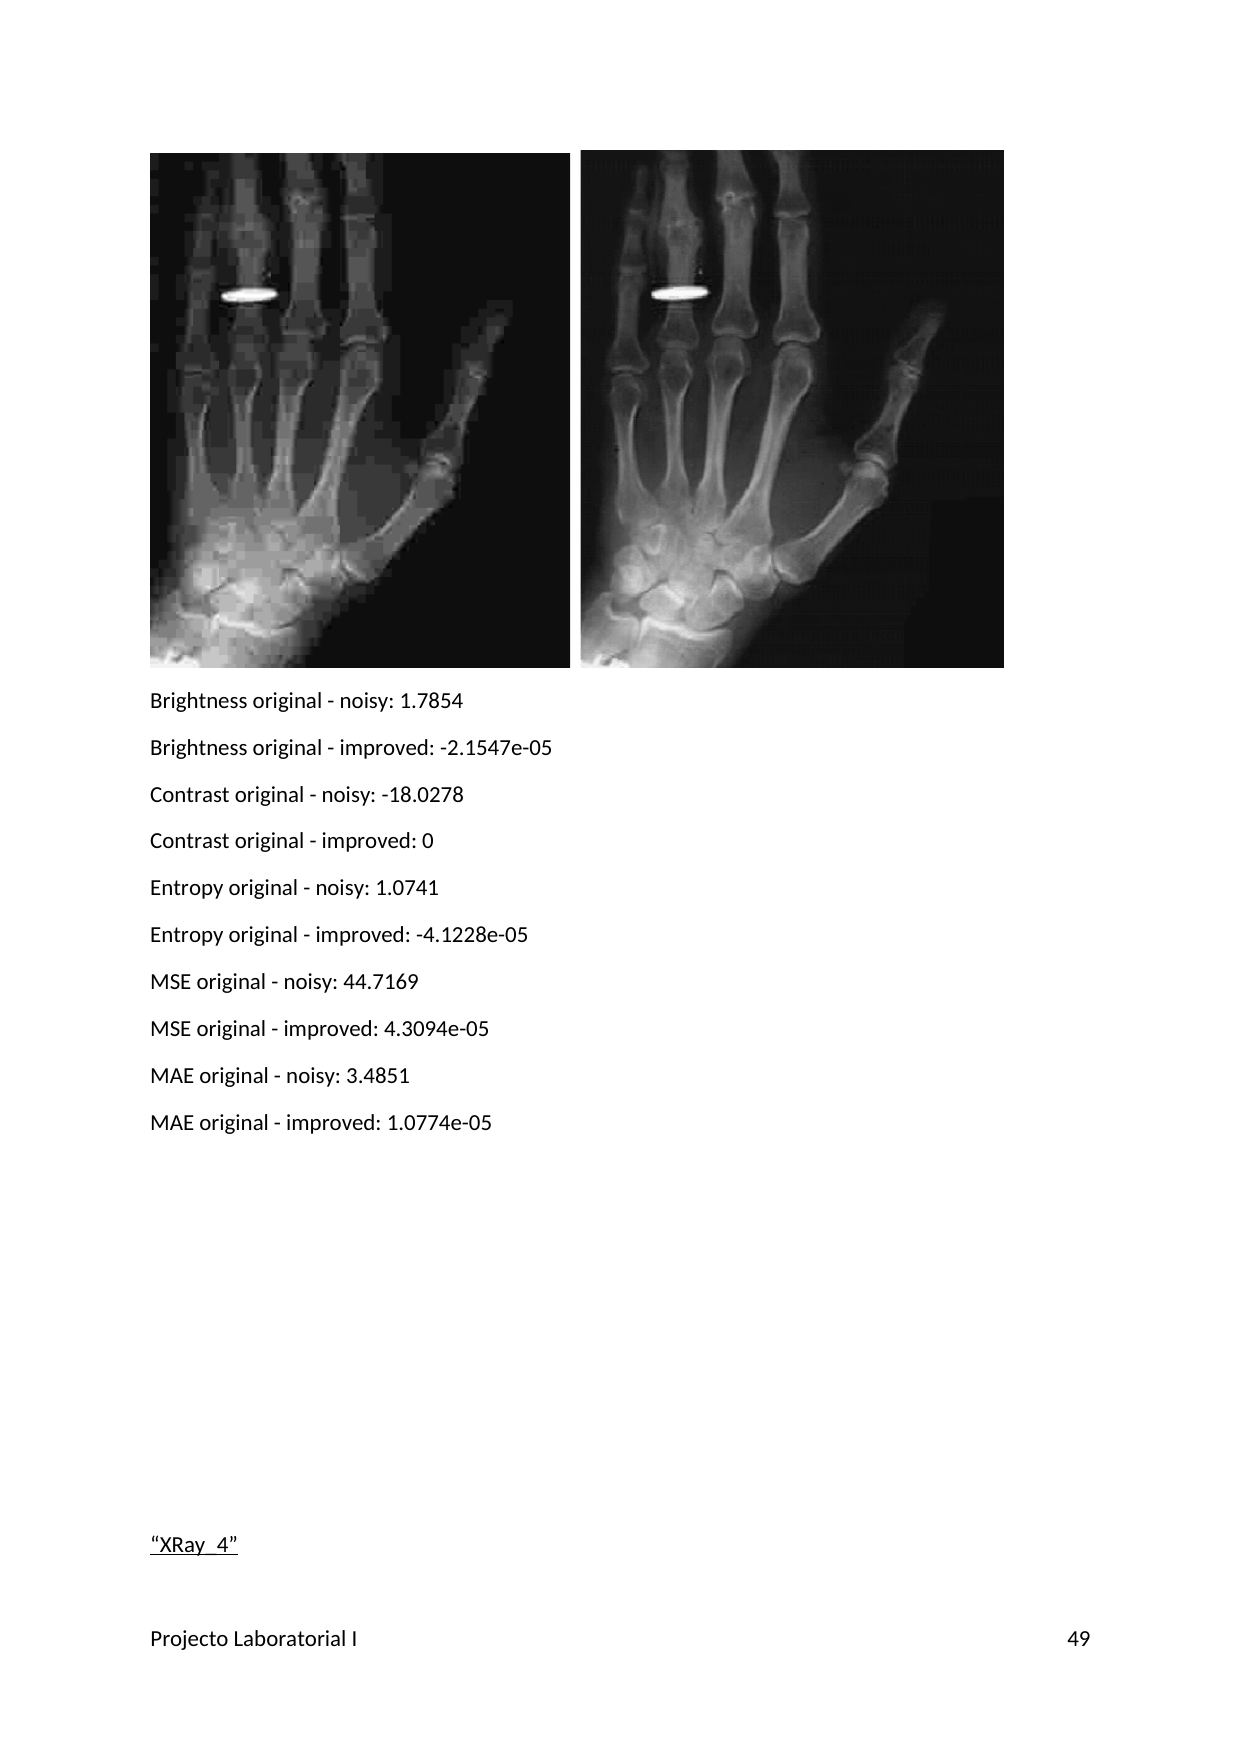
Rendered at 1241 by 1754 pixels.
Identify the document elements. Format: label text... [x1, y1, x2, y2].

text Contrast original - improved: 0 [150, 827, 1090, 855]
text Contrast original - noisy: -18.0278 [150, 780, 1090, 808]
picture [150, 153, 571, 668]
text Entropy original - improved: -4.1228e-05 [150, 920, 1090, 948]
text MSE original - noisy: 44.7169 [150, 967, 1090, 995]
text MSE original - improved: 4.3094e-05 [150, 1014, 1090, 1042]
text Entropy original - noisy: 1.0741 [150, 873, 1090, 902]
text MAE original - improved: 1.0774e-05 [150, 1108, 1090, 1136]
text Brightness original - noisy: 1.7854 [150, 686, 1090, 714]
picture [580, 150, 1004, 668]
text “XRay_4” [150, 1530, 1090, 1558]
text Brightness original - improved: -2.1547e-05 [150, 733, 1090, 761]
text MAE original - noisy: 3.4851 [150, 1061, 1090, 1089]
